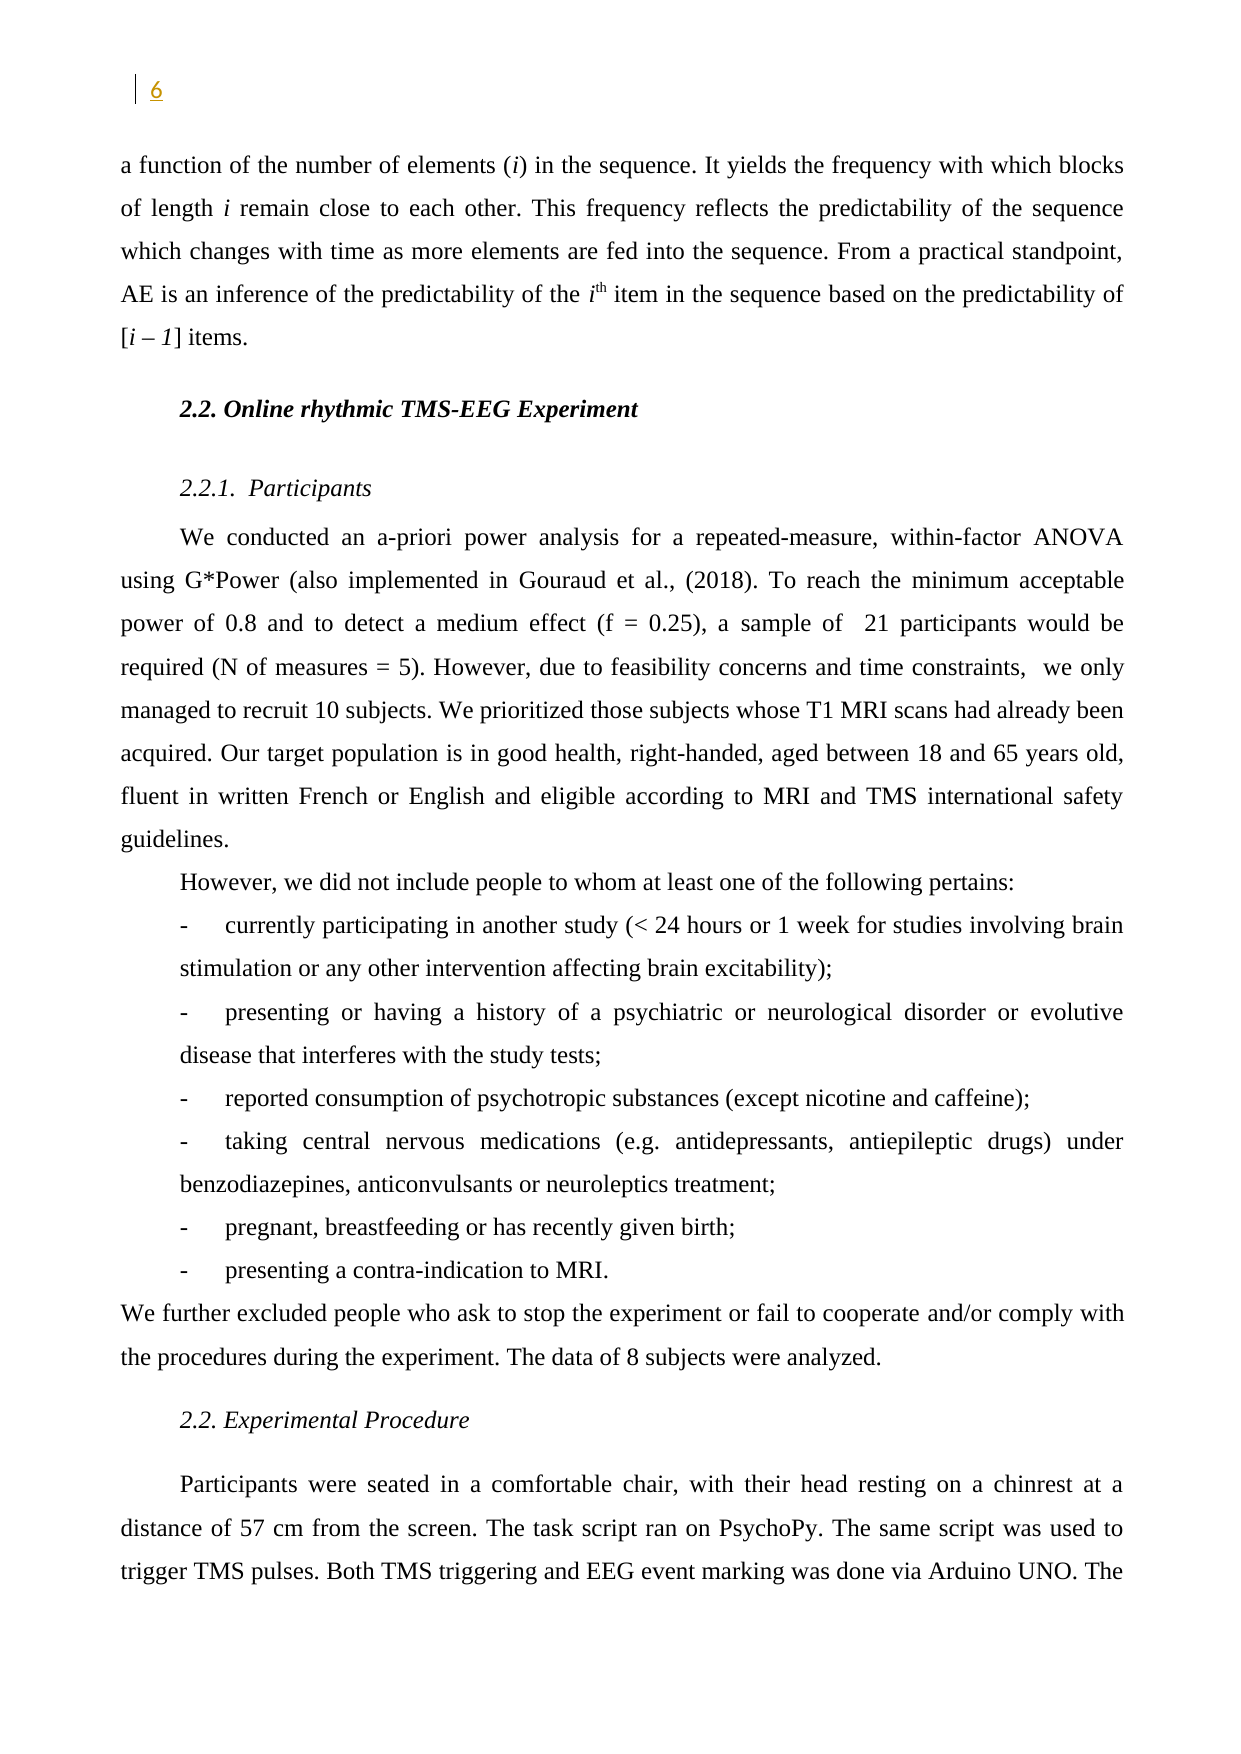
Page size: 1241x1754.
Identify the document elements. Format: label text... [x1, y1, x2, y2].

list presenting or having a history of a psychiatric or neurological disorder or evolutive disease that interferes with the study tests; [179, 997, 1124, 1068]
list taking central nervous medications (e.g. antidepressants, antiepileptic drugs) under benzodiazepines, anticonvulsants or neuroleptics treatment; [179, 1126, 1124, 1198]
text 2.2. Online rhythmic TMS-EEG Experiment [179, 394, 1090, 423]
list presenting a contra-indication to MRI. [179, 1255, 1124, 1284]
list reported consumption of psychotropic substances (except nicotine and caffeine); [120, 1083, 1124, 1112]
text However, we did not include people to whom at least one of the following pertains: [120, 867, 1124, 896]
list currently participating in another study (< 24 hours or 1 week for studies involving brain stimulation or any other intervention affecting brain excitability); [179, 910, 1124, 982]
text We conducted an a-priori power analysis for a repeated-measure, within-factor ANOVA using G*Power (also implemented in Gouraud et al., (2018). To reach the minimum acceptable power of 0.8 and to detect a medium effect (f = 0.25), a sample of 21 participants would be required (N of measures = 5). However, due to feasibility concerns and time constraints, we only managed to recruit 10 subjects. We prioritized those subjects whose T1 MRI scans had already been acquired. Our target population is in good health, right-handed, aged between 18 and 65 years old, fluent in written French or English and eligible according to MRI and TMS international safety guidelines. [120, 522, 1124, 853]
list pregnant, breastfeeding or has recently given birth; [120, 1212, 1124, 1241]
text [120, 150, 1124, 351]
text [120, 1469, 1124, 1584]
text 2.2. Experimental Procedure [120, 1406, 1124, 1434]
text 2.2.1. Participants [179, 473, 1124, 501]
text We further excluded people who ask to stop the experiment or fail to cooperate and/or comply with the procedures during the experiment. The data of 8 subjects were analyzed. [120, 1298, 1124, 1370]
